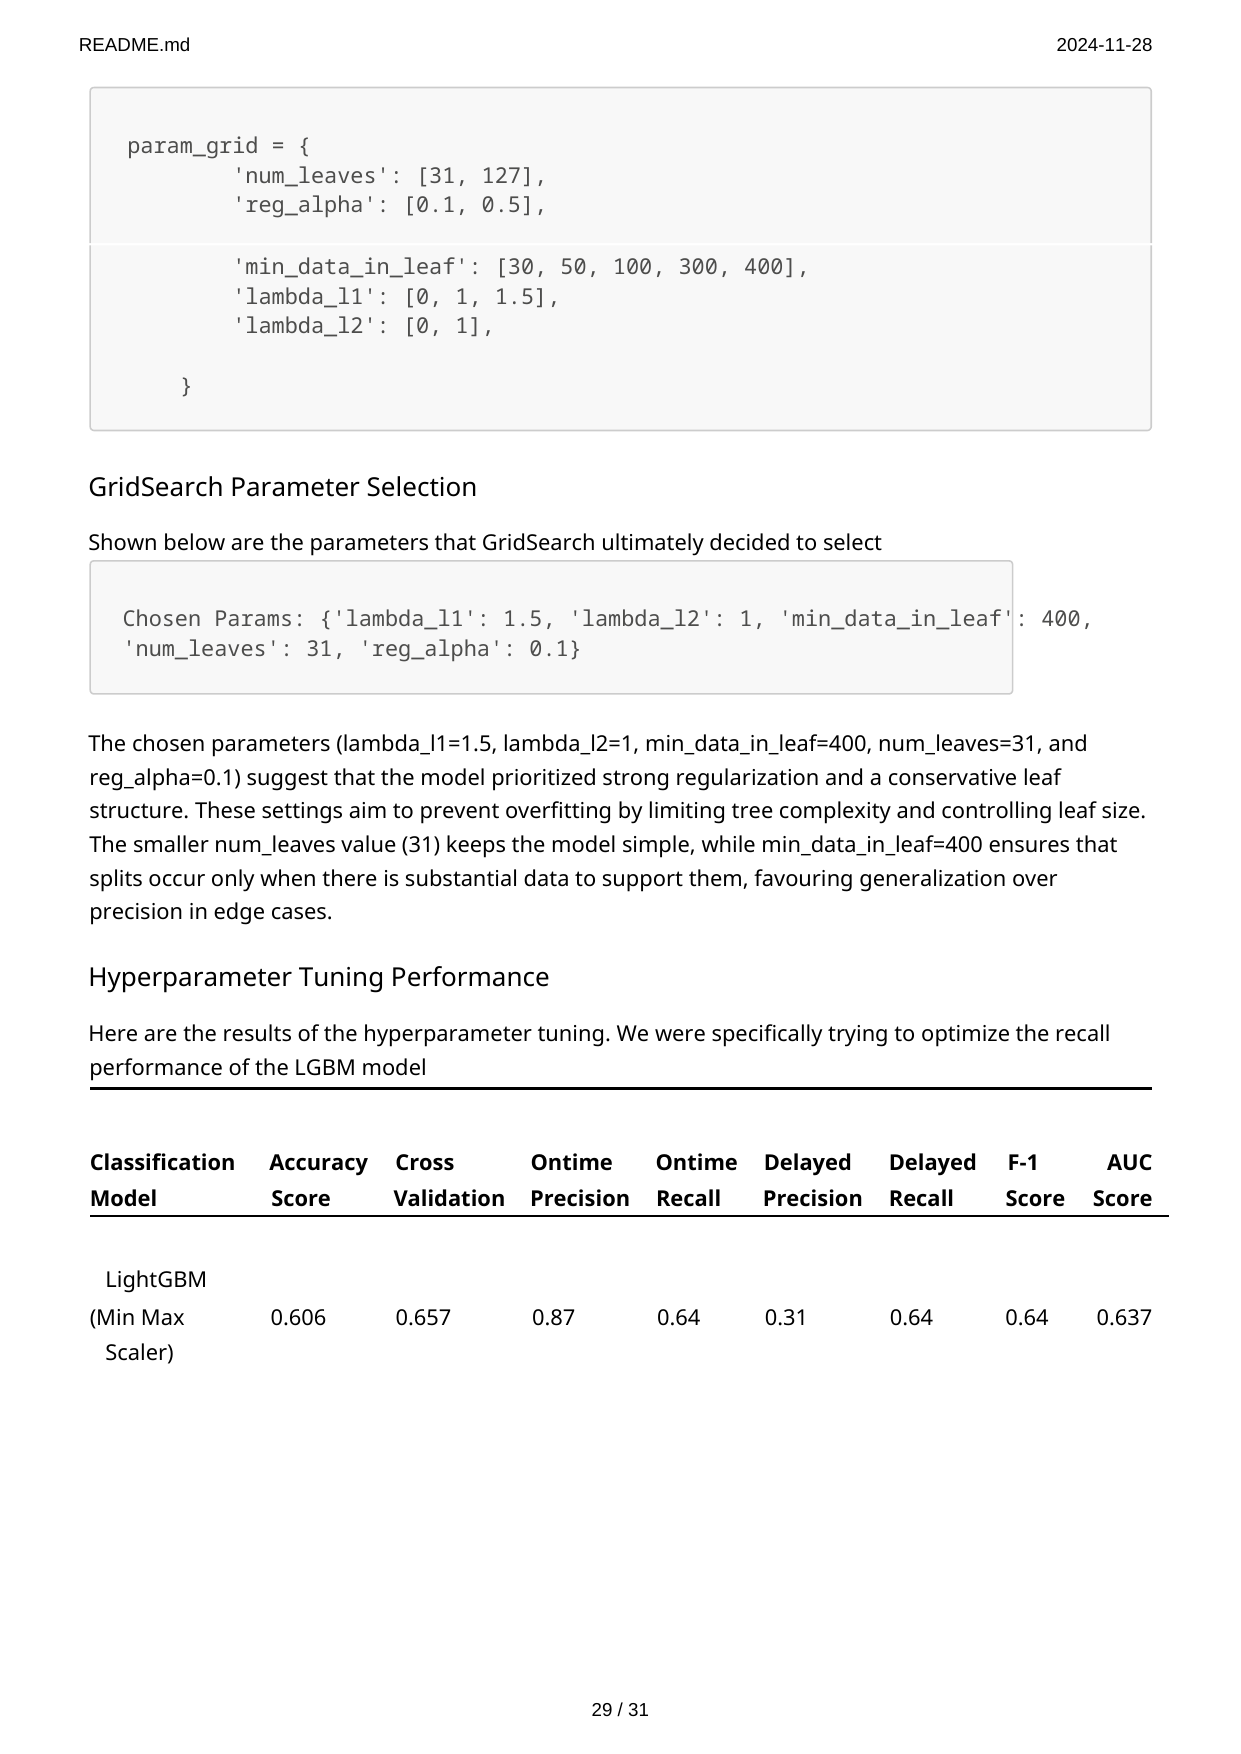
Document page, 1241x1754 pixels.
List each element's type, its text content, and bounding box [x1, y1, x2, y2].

text LightGBM [105, 1264, 1152, 1294]
text Scaler) [105, 1337, 1152, 1367]
subtitle GridSearch Parameter Selection [88, 468, 1152, 504]
subtitle Hyperparameter Tuning Performance [88, 959, 1152, 994]
text Classification Accuracy Cross Ontime Ontime Delayed Delayed F-1 AUC [89, 1146, 1153, 1176]
text The chosen parameters (lambda_l1=1.5, lambda_l2=1, min_data_in_leaf=400, num_leaves=31, and reg_alpha=0.1) suggest that the model prioritized strong regularization and a conservative leaf structure. These settings aim to prevent overfitting by limiting tree complexity and controlling leaf size. The smaller num_leaves value (31) keeps the model simple, while min_data_in_leaf=400 ensures that splits occur only when there is substantial data to support them, favouring generalization over precision in edge cases. [88, 728, 1152, 926]
text Here are the results of the hyperparameter tuning. We were specifically trying to optimize the recall performance of the LGBM model [88, 1018, 1152, 1082]
text Shown below are the parameters that GridSearch ultimately decided to select [88, 527, 1152, 557]
text Model Score Validation Precision Recall Precision Recall Score Score [89, 1183, 1153, 1213]
text (Min Max 0.606 0.657 0.87 0.64 0.31 0.64 0.64 0.637 [89, 1302, 1153, 1331]
